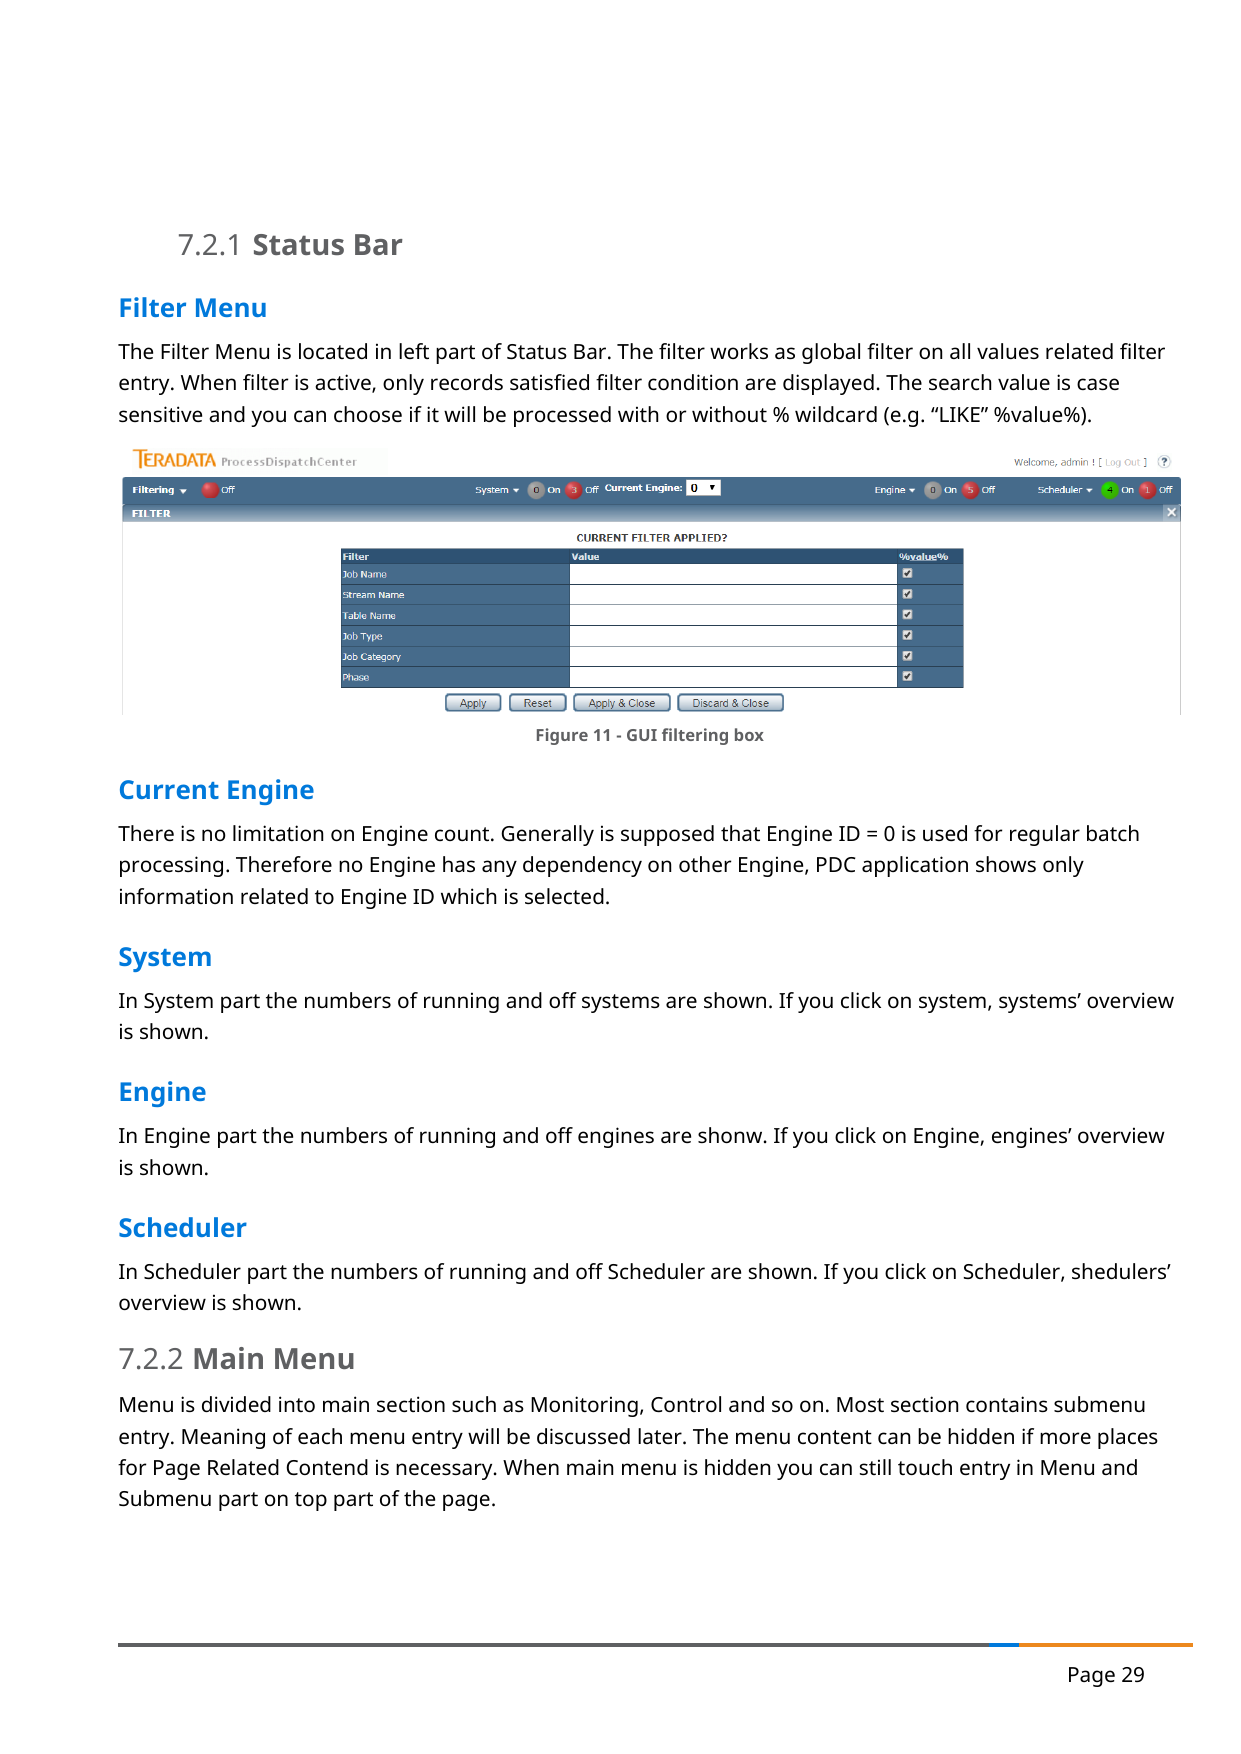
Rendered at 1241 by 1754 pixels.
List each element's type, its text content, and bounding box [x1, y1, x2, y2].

text Menu is divided into main section such as Monitoring, Control and so on. Most section contains submenu entry. Meaning of each menu entry will be discussed later. The menu content can be hidden if more places for Page Related Contend is necessary. When main menu is hidden you can still touch entry in Menu and Submenu part on top part of the page. [118, 1391, 1181, 1513]
text Figure 11 - GUI filtering box [118, 724, 1181, 746]
text There is no limitation on Engine count. Generally is supposed that Engine ID = 0 is used for regular batch processing. Therefore no Engine has any dependency on other Engine, PDC application shows only information related to Engine ID which is selected. [118, 819, 1181, 910]
text The Filter Menu is located in left part of Status Bar. The filter works as global filter on all values related filter entry. When filter is active, only records satisfied filter condition are displayed. The search value is case sensitive and you can choose if it will be processed with or without % wildcard (e.g. “LIKE” %value%). [118, 337, 1181, 428]
subtitle Scheduler [118, 1209, 1181, 1245]
subtitle Status Bar [177, 224, 1181, 264]
subtitle Current Engine [118, 771, 1181, 807]
subtitle Filter Menu [118, 289, 1181, 325]
picture [118, 443, 1182, 715]
text In System part the numbers of running and off systems are shown. If you click on system, systems’ overview is shown. [118, 986, 1181, 1046]
subtitle Engine [118, 1074, 1181, 1109]
subtitle Main Menu [118, 1338, 1181, 1378]
subtitle System [118, 938, 1181, 974]
text In Scheduler part the numbers of running and off Scheduler are shown. If you click on Scheduler, shedulers’ overview is shown. [118, 1257, 1181, 1317]
text In Engine part the numbers of running and off engines are shonw. If you click on Engine, engines’ overview is shown. [118, 1122, 1181, 1181]
